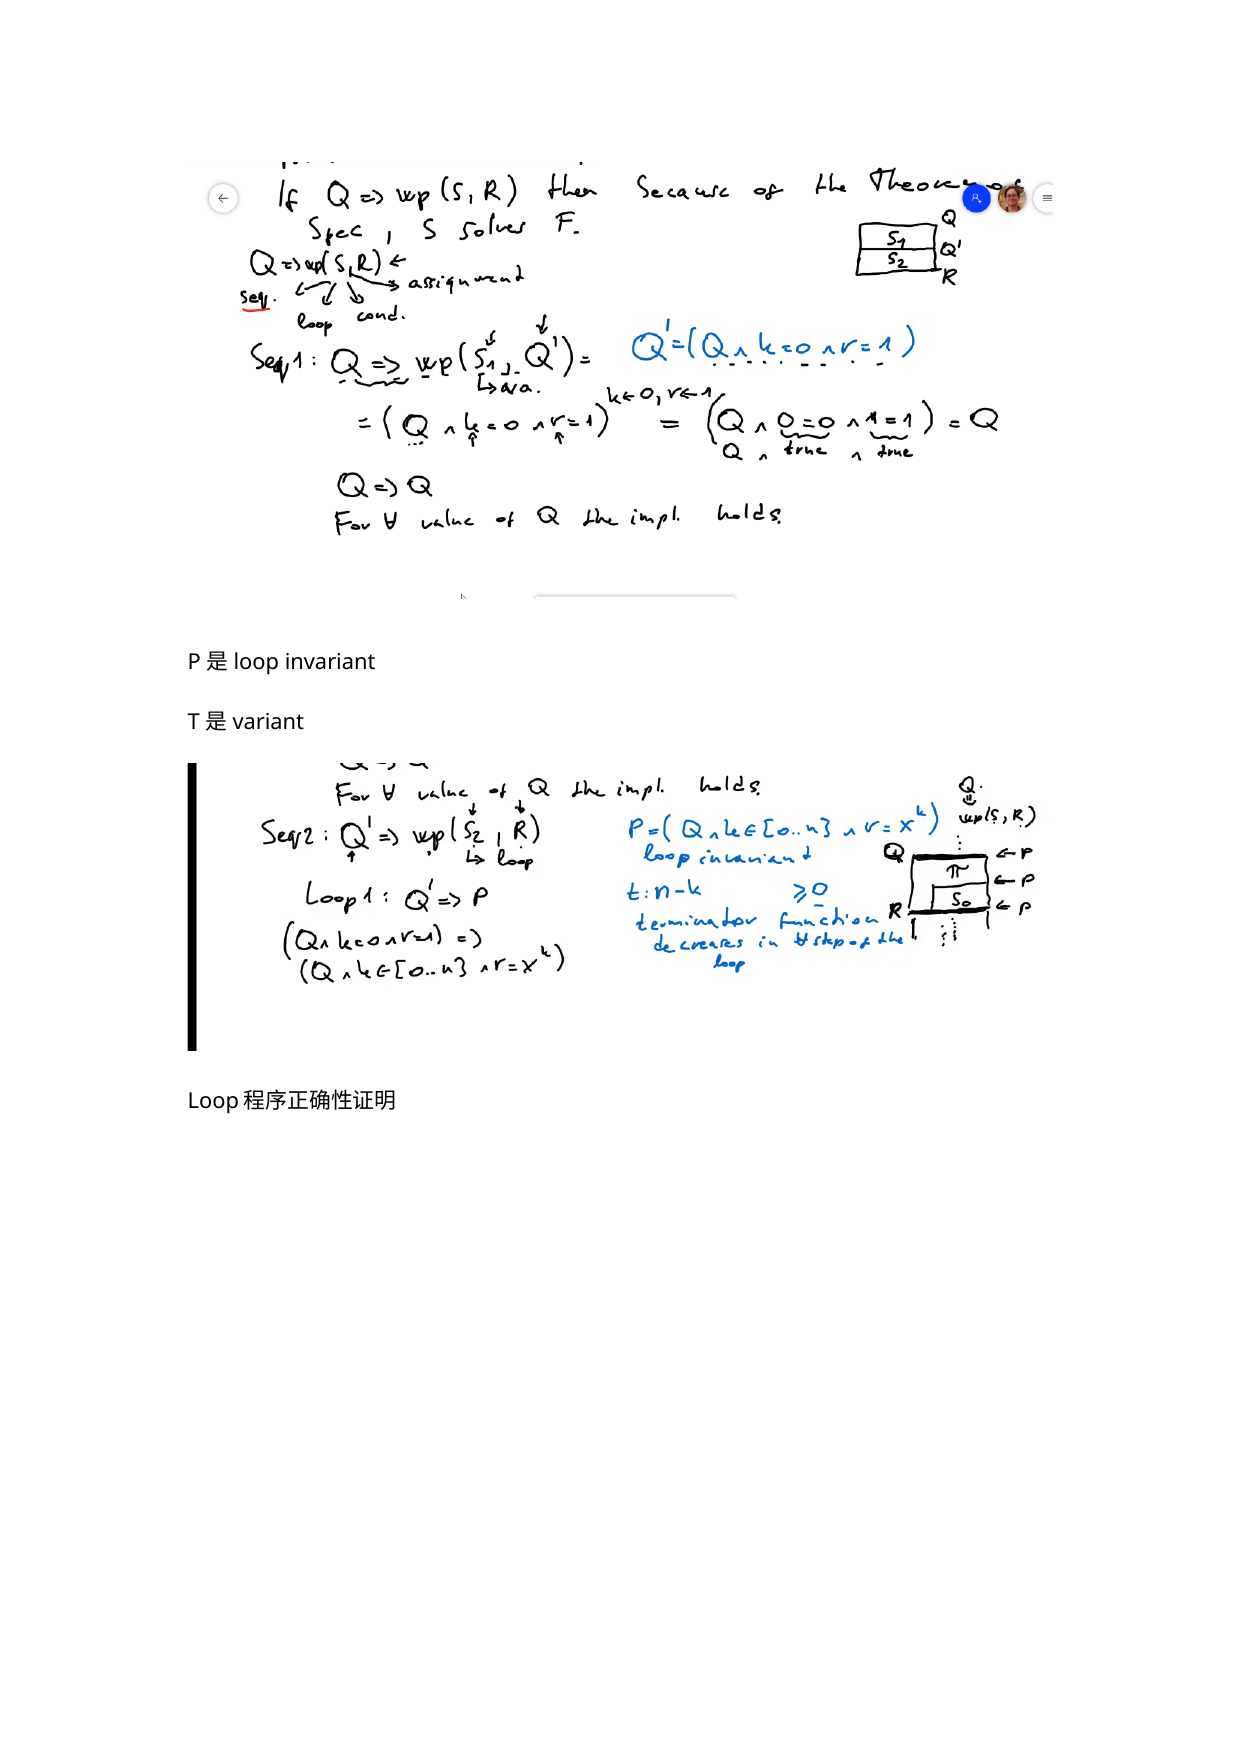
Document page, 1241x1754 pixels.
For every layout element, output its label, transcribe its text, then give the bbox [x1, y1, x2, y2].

text P 是 loop invariant [187, 644, 1053, 676]
picture [187, 763, 1053, 1051]
picture [187, 162, 1053, 599]
text Loop程序正确性证明 [187, 1082, 1053, 1115]
text T 是 variant [187, 703, 1053, 736]
